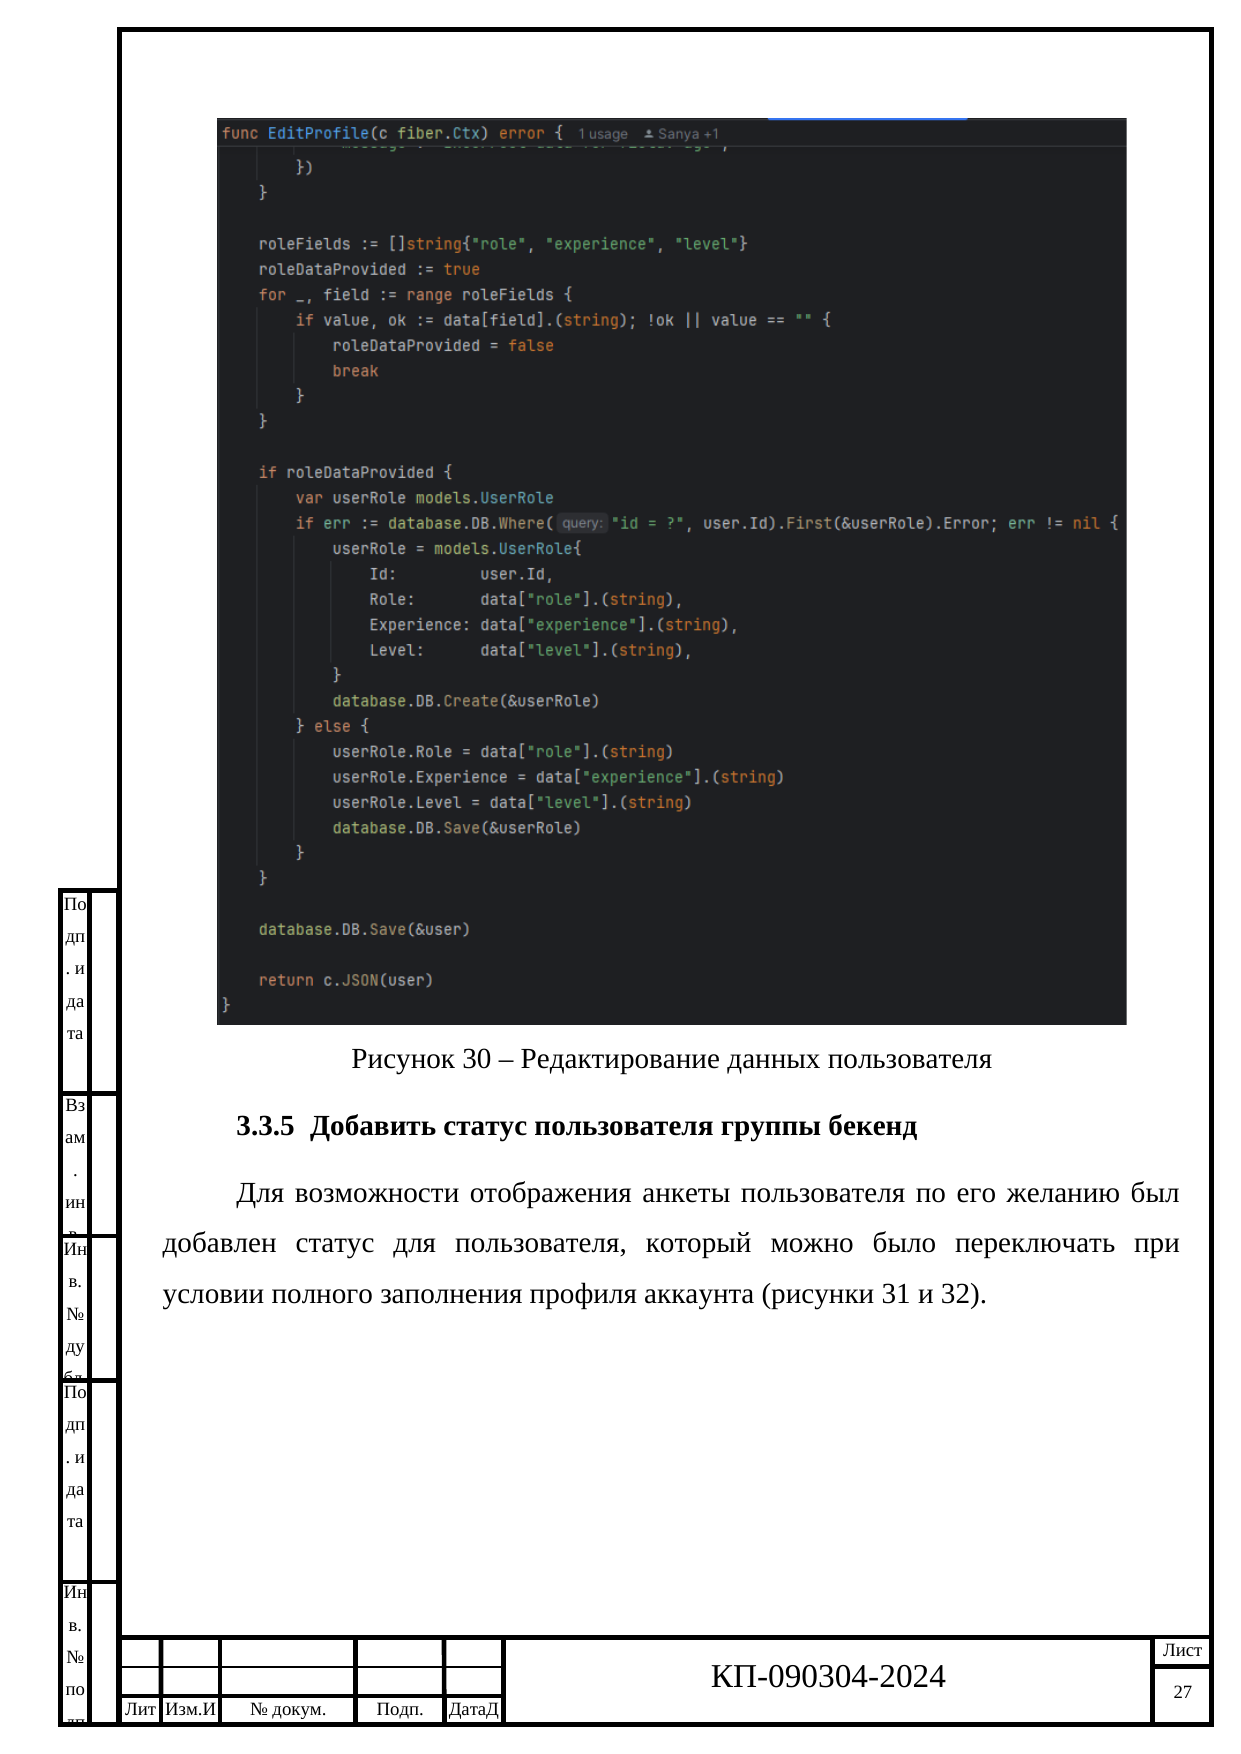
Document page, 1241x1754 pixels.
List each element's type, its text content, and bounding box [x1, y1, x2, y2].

text Рисунок 30 – Редактирование данных пользователя [162, 1041, 1181, 1075]
picture [217, 118, 1127, 1025]
text Для возможности отображения анкеты пользователя по его желанию был добавлен статус для пользователя, который можно было переключать при условии полного заполнения профиля аккаунта (рисунки 31 и 32). [162, 1175, 1181, 1309]
subtitle Добавить статус пользователя группы бекенд [162, 1108, 1181, 1142]
